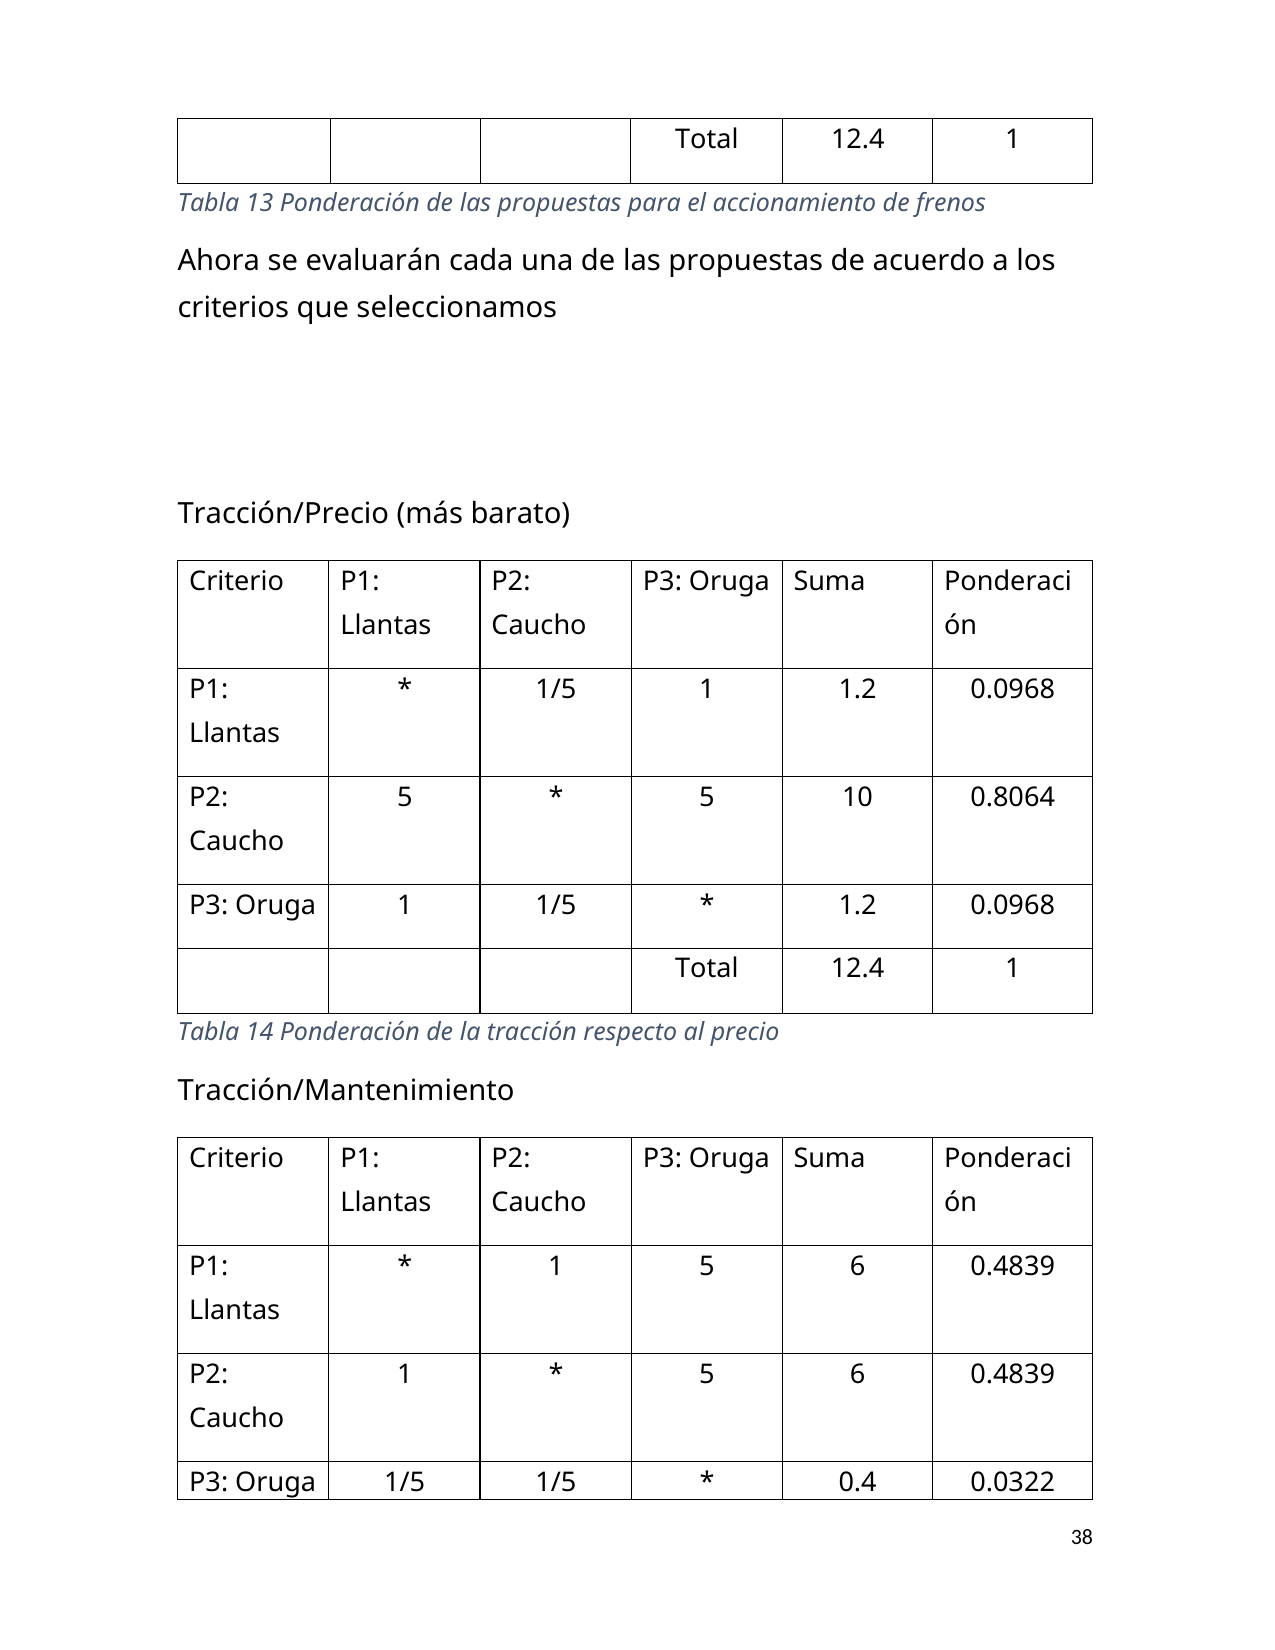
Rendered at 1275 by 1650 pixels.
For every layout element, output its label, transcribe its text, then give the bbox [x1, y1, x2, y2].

table_cell [178, 949, 328, 1013]
table_cell 0.0968 [933, 669, 1092, 776]
table_cell Total [632, 949, 782, 1013]
text Tracción/Precio (más barato) [177, 492, 1093, 532]
table_cell 0.4839 [933, 1354, 1092, 1461]
table_cell 1 [329, 885, 479, 948]
table_cell 1 [329, 1354, 479, 1461]
table_cell 12.4 [783, 119, 932, 183]
table_cell P3: Oruga [178, 1462, 328, 1499]
table_cell * [632, 1462, 782, 1499]
table_cell 1 [632, 669, 782, 776]
table_header P1: Llantas [329, 1138, 479, 1245]
table_cell 1.2 [783, 669, 932, 776]
table_cell P2: Caucho [178, 777, 328, 884]
table_cell 0.0968 [933, 885, 1092, 948]
table_cell 6 [783, 1354, 932, 1461]
table_cell 0.8064 [933, 777, 1092, 884]
table_cell 5 [632, 777, 782, 884]
table_cell [481, 119, 630, 183]
table_header Criterio [178, 561, 328, 668]
table_cell * [329, 669, 479, 776]
text Tabla 14 Ponderación de la tracción respecto al precio [177, 1014, 1093, 1048]
table_cell [481, 949, 631, 1013]
table_cell 1/5 [329, 1462, 479, 1499]
text Tabla 13 Ponderación de las propuestas para el accionamiento de frenos [177, 184, 1093, 218]
table_cell P3: Oruga [178, 885, 328, 948]
table_header P3: Oruga [632, 561, 782, 668]
table_header Suma [783, 561, 932, 668]
table_header Ponderación [933, 561, 1092, 668]
table_cell 0.4839 [933, 1246, 1092, 1353]
table_header P2: Caucho [481, 561, 631, 668]
table_cell P1: Llantas [178, 669, 328, 776]
table_cell 5 [632, 1246, 782, 1353]
table_cell 12.4 [783, 949, 932, 1013]
table_header P2: Caucho [481, 1138, 631, 1245]
text Tracción/Mantenimiento [177, 1069, 1093, 1108]
table_cell 5 [329, 777, 479, 884]
table_header P1: Llantas [329, 561, 479, 668]
table_header Criterio [178, 1138, 328, 1245]
table_cell 0.0322 [933, 1462, 1092, 1499]
table_cell 1 [933, 119, 1092, 183]
table_cell * [481, 777, 631, 884]
table_cell [331, 119, 480, 183]
table_cell P2: Caucho [178, 1354, 328, 1461]
table_cell * [329, 1246, 479, 1353]
table_cell * [481, 1354, 631, 1461]
table_cell 5 [632, 1354, 782, 1461]
table_cell 0.4 [783, 1462, 932, 1499]
table_cell 6 [783, 1246, 932, 1353]
table_cell 10 [783, 777, 932, 884]
table_cell 1 [933, 949, 1092, 1013]
text Ahora se evaluarán cada una de las propuestas de acuerdo a los criterios que seleccionamos [177, 239, 1093, 326]
table_cell * [632, 885, 782, 948]
table_cell P1: Llantas [178, 1246, 328, 1353]
table_header Suma [783, 1138, 932, 1245]
table_cell 1/5 [481, 885, 631, 948]
table_cell 1/5 [481, 1462, 631, 1499]
table_header P3: Oruga [632, 1138, 782, 1245]
table_header Ponderación [933, 1138, 1092, 1245]
table_cell Total [631, 119, 782, 183]
table_cell 1/5 [481, 669, 631, 776]
table_cell 1.2 [783, 885, 932, 948]
table_cell [178, 119, 330, 183]
table_cell 1 [481, 1246, 631, 1353]
table_cell [329, 949, 479, 1013]
